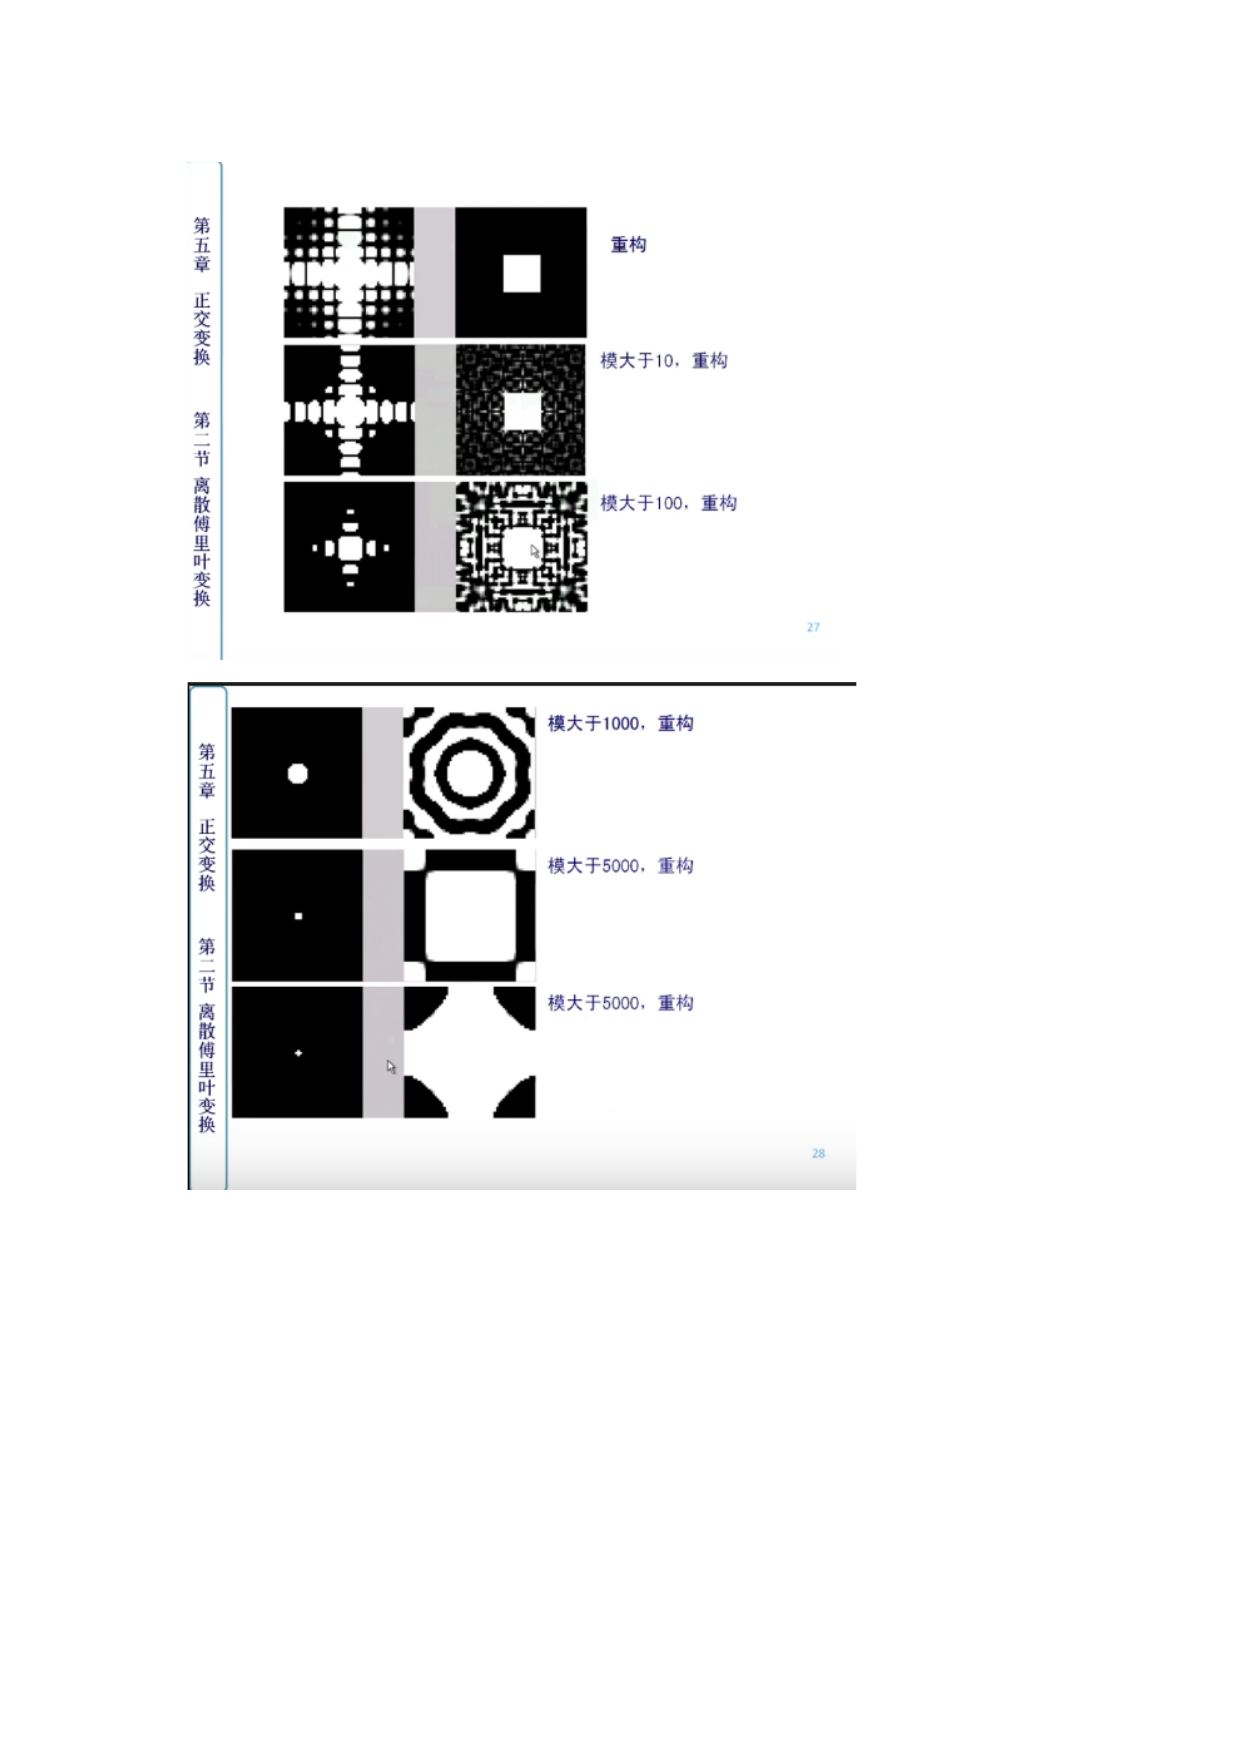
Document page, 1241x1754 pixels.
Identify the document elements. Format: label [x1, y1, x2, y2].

picture [187, 682, 857, 1190]
picture [187, 162, 843, 660]
